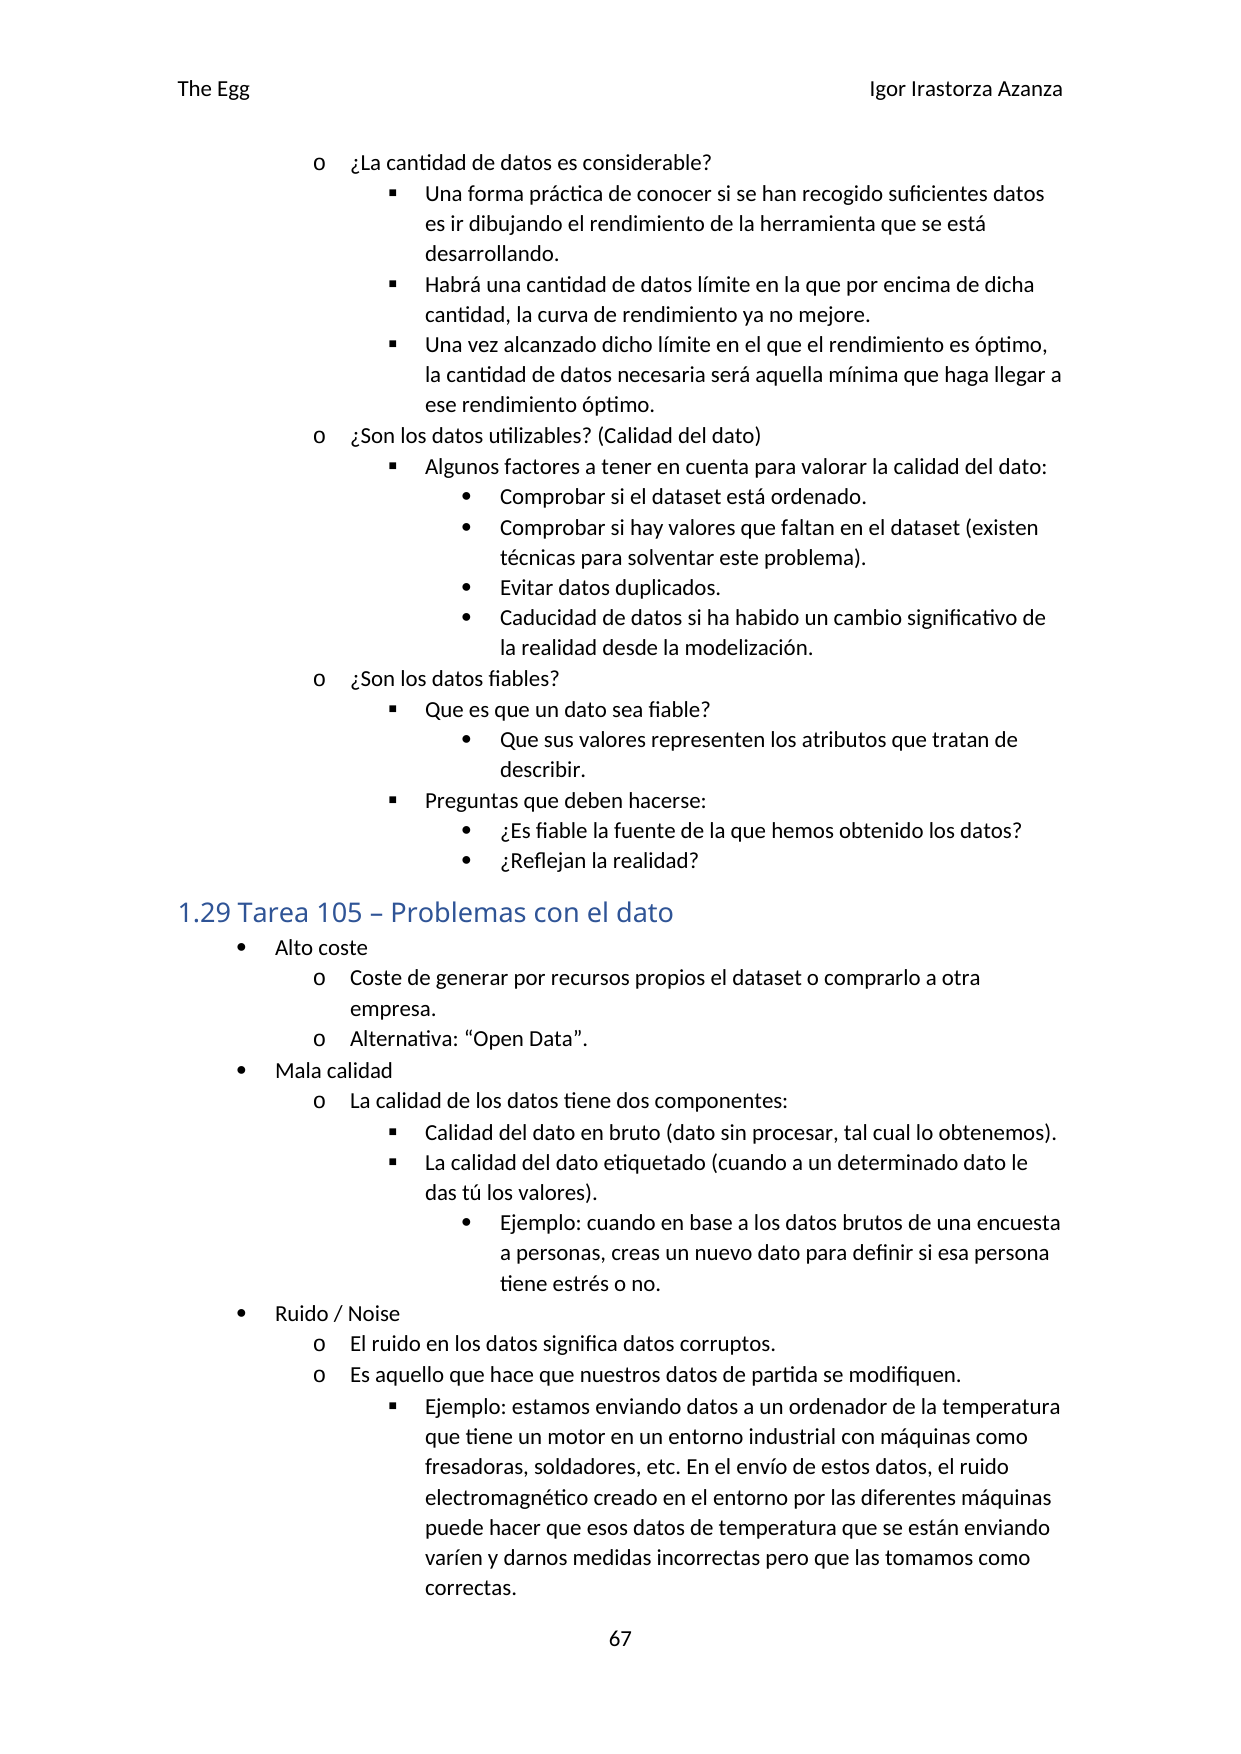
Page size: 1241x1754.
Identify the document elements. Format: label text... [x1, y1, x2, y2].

list ¿Son los datos utilizables? (Calidad del dato) [312, 421, 1063, 450]
list Una forma práctica de conocer si se han recogido suficientes datos es ir dibujando el rendimiento de la herramienta que se está desarrollando. [387, 179, 1063, 267]
list Calidad del dato en bruto (dato sin procesar, tal cual lo obtenemos). [387, 1118, 1063, 1146]
list Alto coste [237, 933, 1063, 961]
list Ejemplo: cuando en base a los datos brutos de una encuesta a personas, creas un nuevo dato para definir si esa persona tiene estrés o no. [462, 1208, 1063, 1297]
list Caducidad de datos si ha habido un cambio significativo de la realidad desde la modelización. [462, 603, 1063, 661]
list ¿La cantidad de datos es considerable? [312, 148, 1063, 177]
list Preguntas que deben hacerse: [387, 786, 1063, 814]
list Alternativa: “Open Data”. [312, 1024, 1063, 1054]
list Ruido / Noise [237, 1299, 1063, 1327]
list ¿Reflejan la realidad? [462, 846, 1063, 874]
subtitle Tarea 105 – Problemas con el dato [177, 893, 1063, 930]
list Comprobar si hay valores que faltan en el dataset (existen técnicas para solventar este problema). [462, 513, 1063, 571]
list La calidad de los datos tiene dos componentes: [312, 1086, 1063, 1115]
list Habrá una cantidad de datos límite en la que por encima de dicha cantidad, la curva de rendimiento ya no mejore. [387, 270, 1063, 328]
list La calidad del dato etiquetado (cuando a un determinado dato le das tú los valores). [387, 1148, 1063, 1206]
list El ruido en los datos significa datos corruptos. [312, 1329, 1063, 1358]
list Comprobar si el dataset está ordenado. [462, 482, 1063, 510]
list ¿Es fiable la fuente de la que hemos obtenido los datos? [462, 816, 1063, 844]
list Que es que un dato sea fiable? [387, 695, 1063, 723]
list Algunos factores a tener en cuenta para valorar la calidad del dato: [387, 452, 1063, 480]
list ¿Son los datos fiables? [312, 664, 1063, 693]
list Mala calidad [237, 1056, 1063, 1084]
list Coste de generar por recursos propios el dataset o comprarlo a otra empresa. [312, 963, 1063, 1022]
list Una vez alcanzado dicho límite en el que el rendimiento es óptimo, la cantidad de datos necesaria será aquella mínima que haga llegar a ese rendimiento óptimo. [387, 330, 1063, 418]
list Es aquello que hace que nuestros datos de partida se modifiquen. [312, 1361, 1063, 1390]
list Ejemplo: estamos enviando datos a un ordenador de la temperatura que tiene un motor en un entorno industrial con máquinas como fresadoras, soldadores, etc. En el envío de estos datos, el ruido electromagnético creado en el entorno por las diferentes máquinas puede hacer que esos datos de temperatura que se están enviando varíen y darnos medidas incorrectas pero que las tomamos como correctas. [387, 1392, 1063, 1601]
list Que sus valores representen los atributos que tratan de describir. [462, 725, 1063, 783]
list Evitar datos duplicados. [462, 573, 1063, 601]
